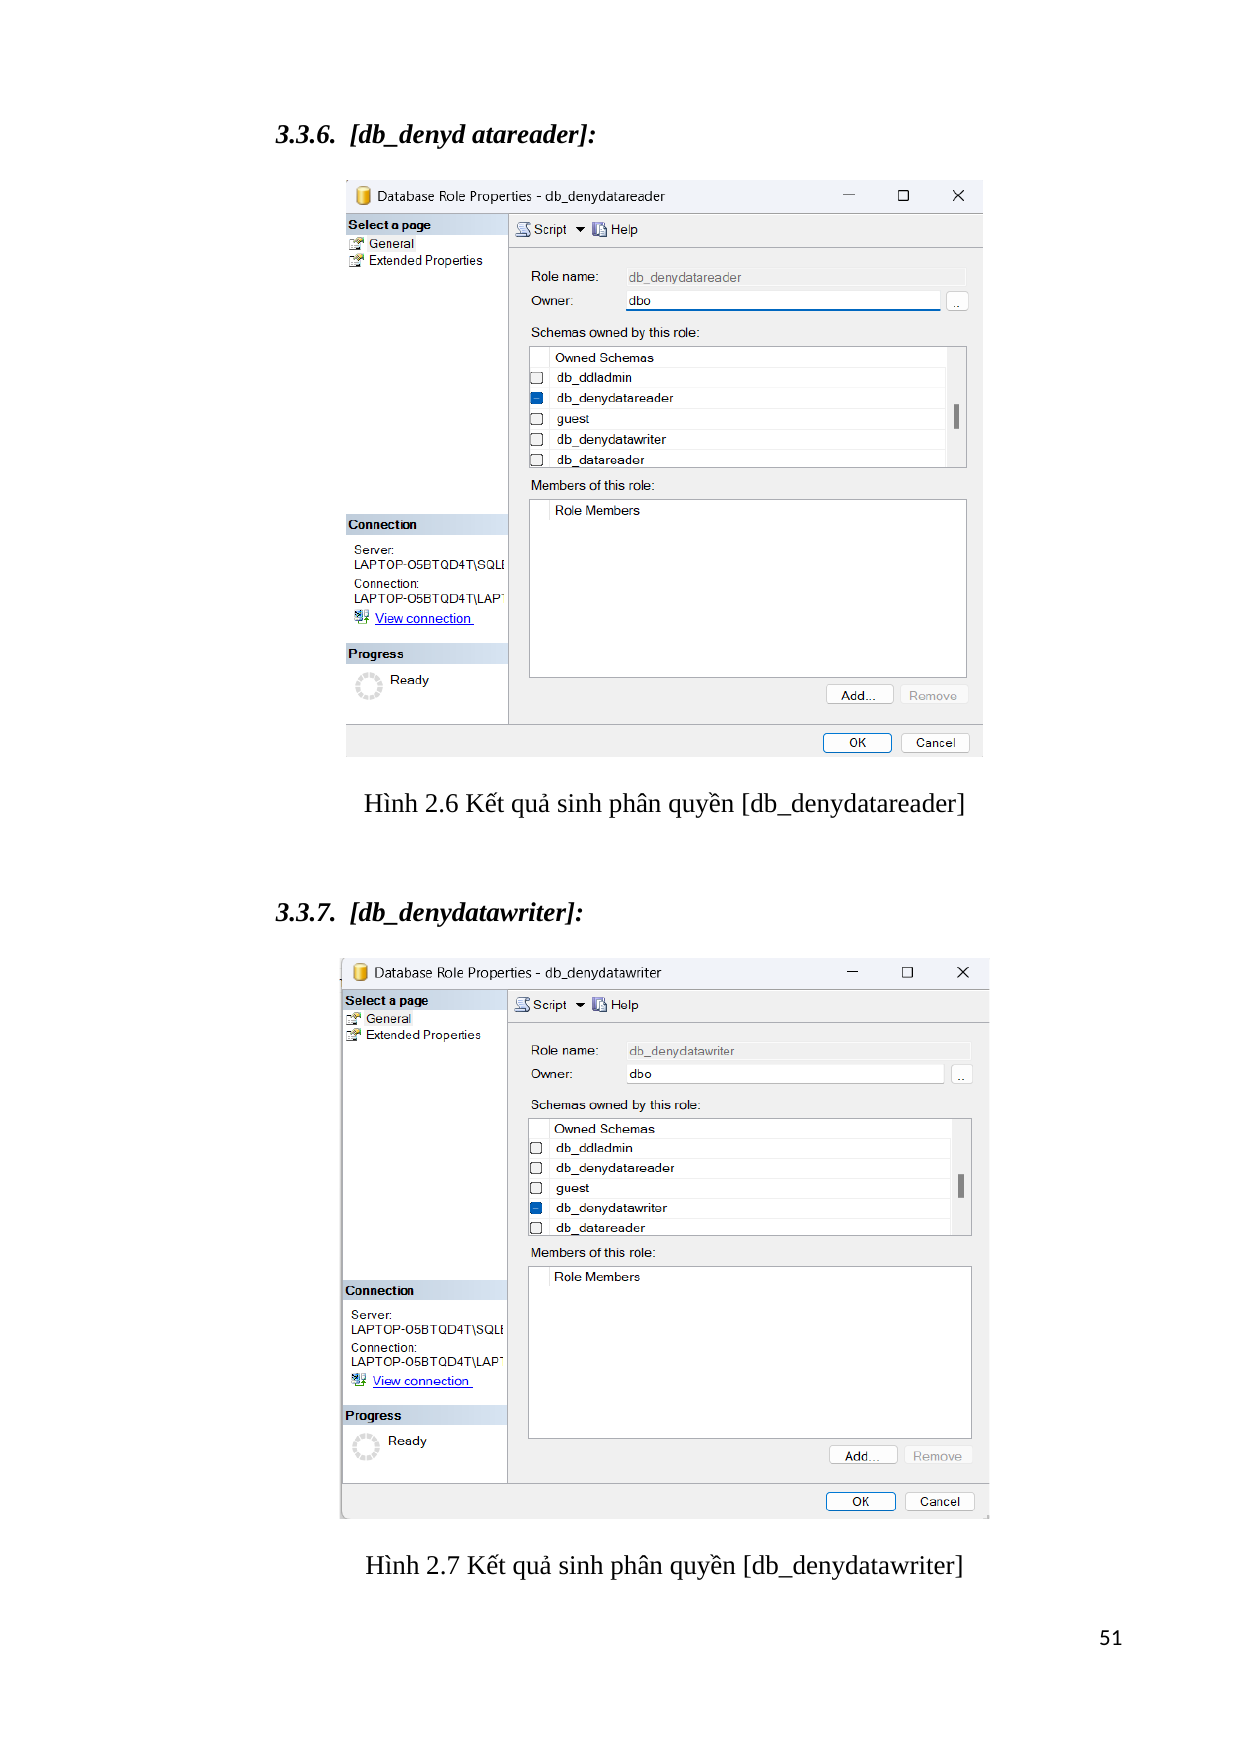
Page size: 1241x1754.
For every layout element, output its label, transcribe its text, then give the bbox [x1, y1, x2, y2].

picture [346, 180, 983, 757]
subtitle [db_denyd atareader]: [276, 118, 1122, 149]
text Hình 2.7 Kết quả sinh phân quyền [db_denydatawriter] [207, 1549, 1122, 1580]
picture [339, 958, 990, 1519]
subtitle [db_denydatawriter]: [276, 896, 1122, 927]
text Hình 2.6 Kết quả sinh phân quyền [db_denydatareader] [207, 787, 1122, 818]
